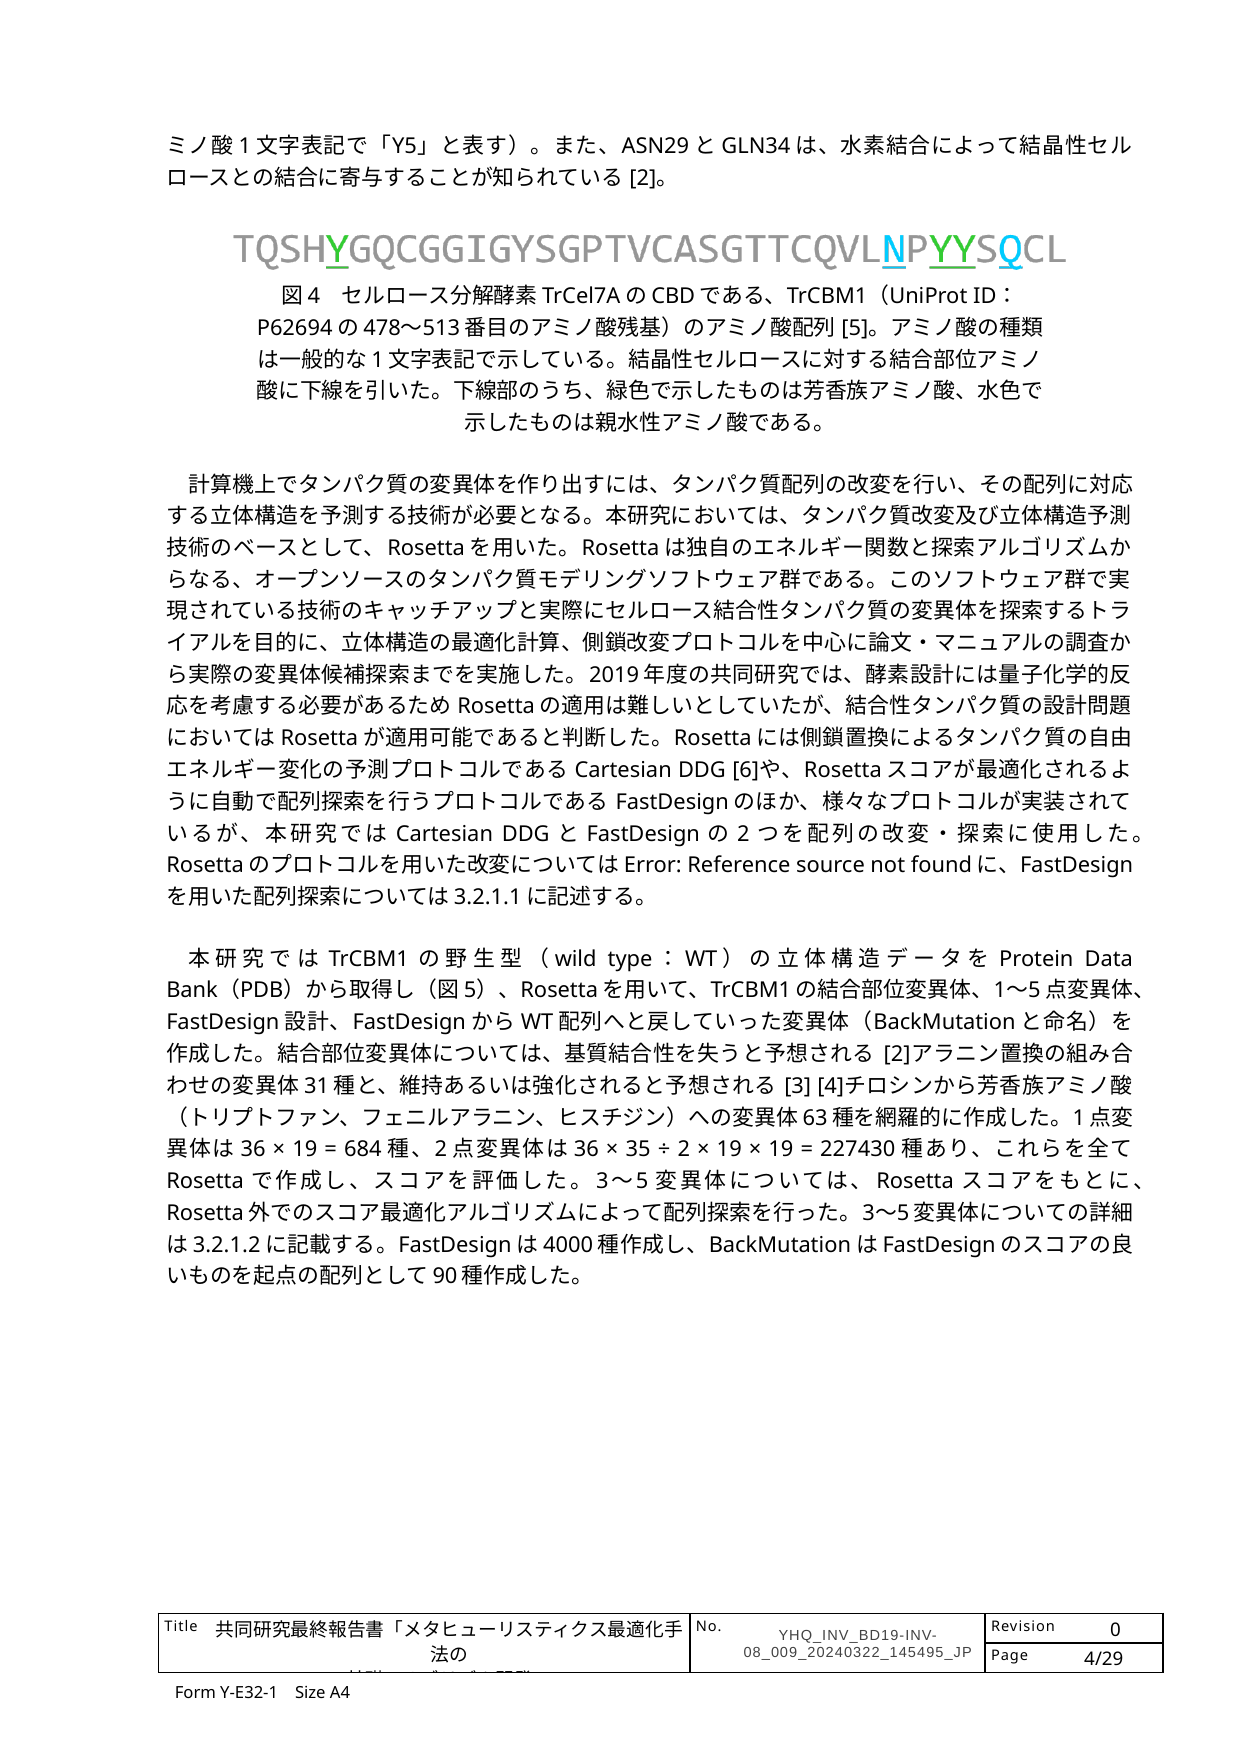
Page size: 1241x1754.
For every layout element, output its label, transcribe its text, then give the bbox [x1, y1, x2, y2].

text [166, 128, 1133, 191]
picture [206, 221, 1093, 279]
text 図2 セルロース分解酵素TrCel7AのCBDである、TrCBM1（UniProt ID：P62694の478～513番目のアミノ酸残基）のアミノ酸配列。アミノ酸の種類は一般的な1文字表記で示している。結晶性セルロースに対する結合部位アミノ酸に下線を引いた。下線部のうち、緑色で示したものは芳香族アミノ酸、水色で示したものは親水性アミノ酸である。 [254, 279, 1045, 437]
text 計算機上でタンパク質の変異体を作り出すには、タンパク質配列の改変を行い、その配列に対応する立体構造を予測する技術が必要となる。本研究においては、タンパク質改変及び立体構造予測技術のベースとして、Rosettaを用いた。Rosettaは独自のエネルギー関数と探索アルゴリズムからなる、オープンソースのタンパク質モデリングソフトウェア群である。このソフトウェア群で実現されている技術のキャッチアップと実際にセルロース結合性タンパク質の変異体を探索するトライアルを目的に、立体構造の最適化計算、側鎖改変プロトコルを中心に論文・マニュアルの調査から実際の変異体候補探索までを実施した。2019年度の共同研究では、酵素設計には量子化学的反応を考慮する必要があるためRosettaの適用は難しいとしていたが、結合性タンパク質の設計問題においてはRosettaが適用可能であると判断した。Rosettaには側鎖置換によるタンパク質の自由エネルギー変化の予測プロトコルであるCartesian DDGや、Rosettaスコアが最適化されるように自動で配列探索を行うプロトコルであるFastDesignのほか、様々なプロトコルが実装されているが、本研究ではCartesian DDGとFastDesignの2つを配列の改変・探索に使用した。Rosettaのプロトコルを用いた改変については3.3.1に、FastDesignを用いた配列探索については3.3.2.1に記述する。 [166, 467, 1133, 911]
text 本研究ではTrCBM1の野生型（wild type：WT）の立体構造データをProtein Data Bank（PDB）から取得し（図3）、Rosettaを用いて、TrCBM1の結合部位変異体、1～5点変異体、FastDesign設計、FastDesignからWT配列へと戻していった変異体（BackMutationと命名）を作成した。結合部位変異体については、基質結合性を失うと予想されるアラニン置換の組み合わせの変異体31種と、維持あるいは強化されると予想されるチロシンから芳香族アミノ酸（トリプトファン、フェニルアラニン、ヒスチジン）への変異体63種を網羅的に作成した。1点変異体は36 × 19 = 684種、2点変異体は36 × 35 ÷ 2 × 19 × 19 = 227430種あり、これらを全てRosettaで作成し、スコアを評価した。3～5変異体については、Rosettaスコアをもとに、Rosetta外でのスコア最適化アルゴリズムによって配列探索を行った。3～5変異体についての詳細は3.3.2.2に記載する。FastDesignは4000種作成し、BackMutationはFastDesignのスコアの良いものを起点の配列として90種作成した。 [166, 941, 1133, 1290]
